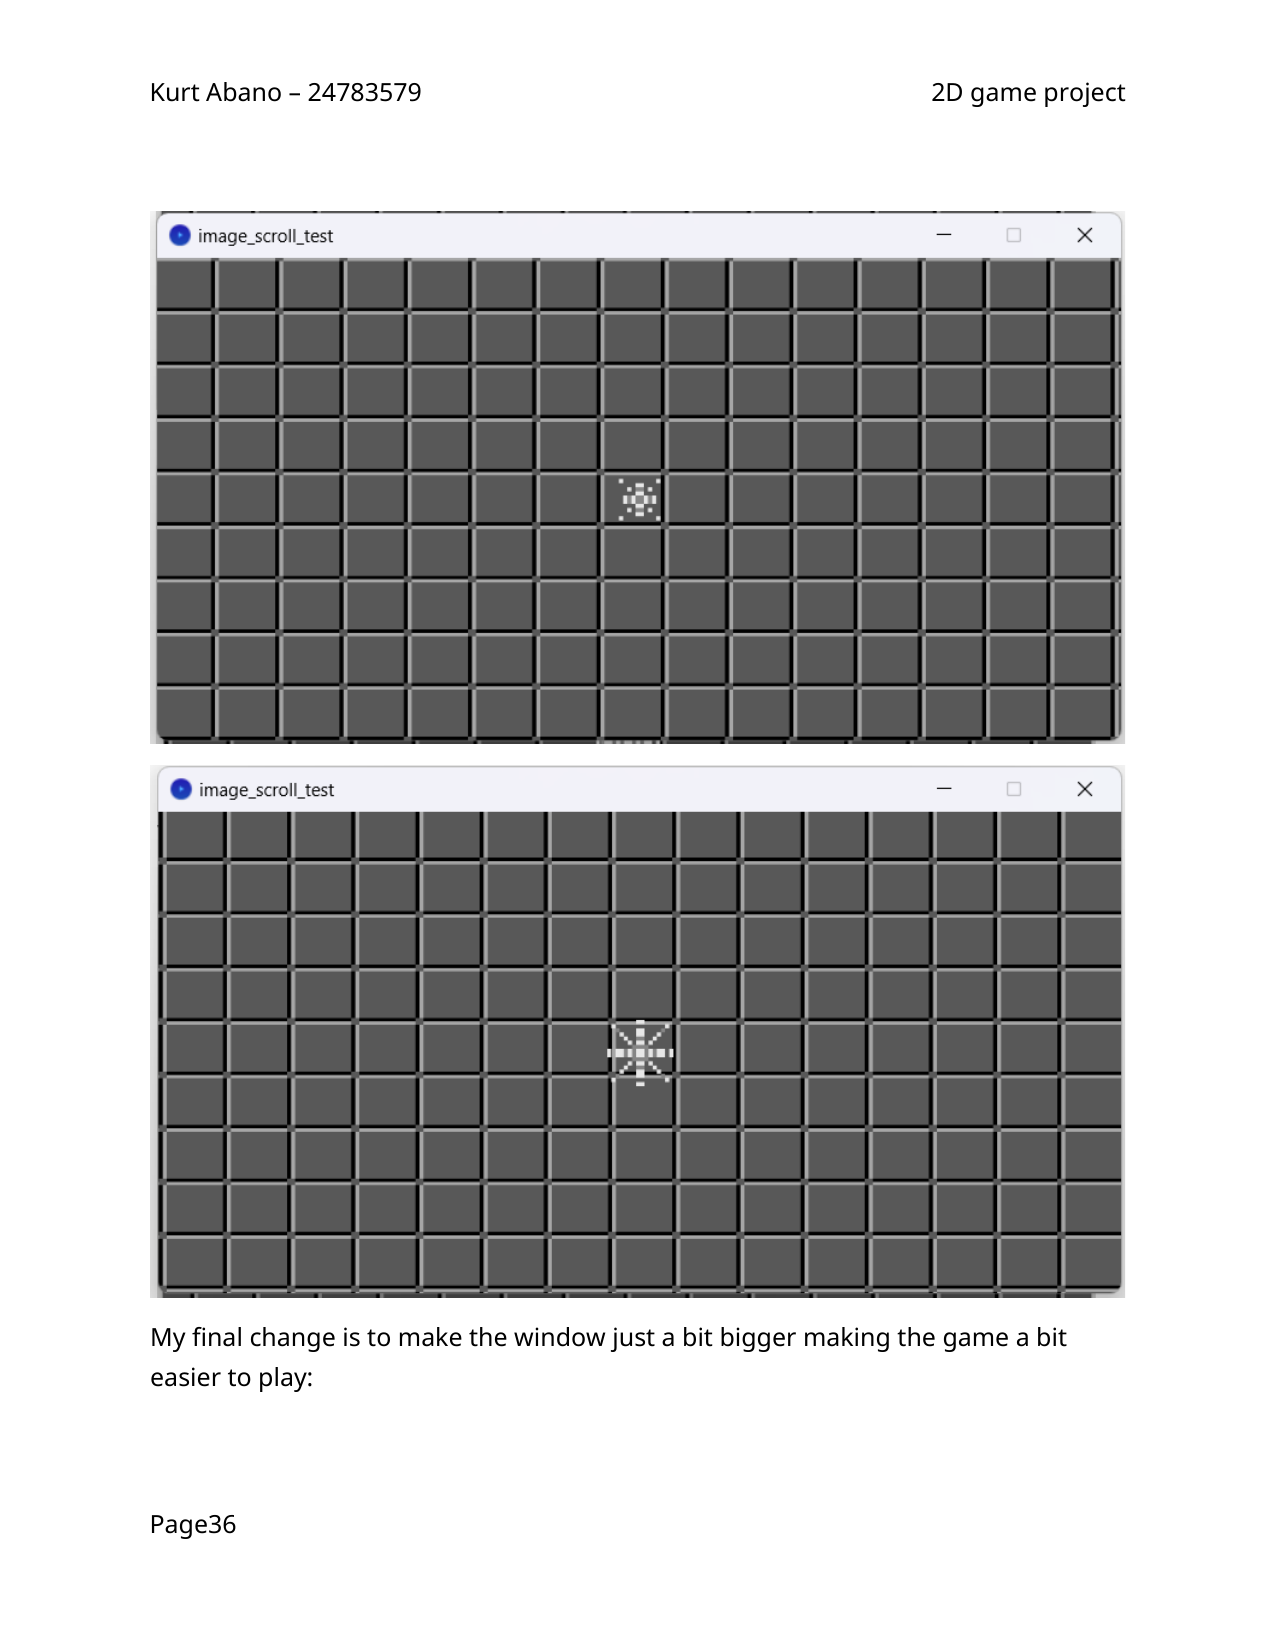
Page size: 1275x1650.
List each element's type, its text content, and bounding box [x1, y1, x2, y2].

text My final change is to make the window just a bit bigger making the game a bit easier to play: [150, 1320, 1125, 1394]
picture [150, 211, 1125, 744]
picture [150, 765, 1125, 1298]
